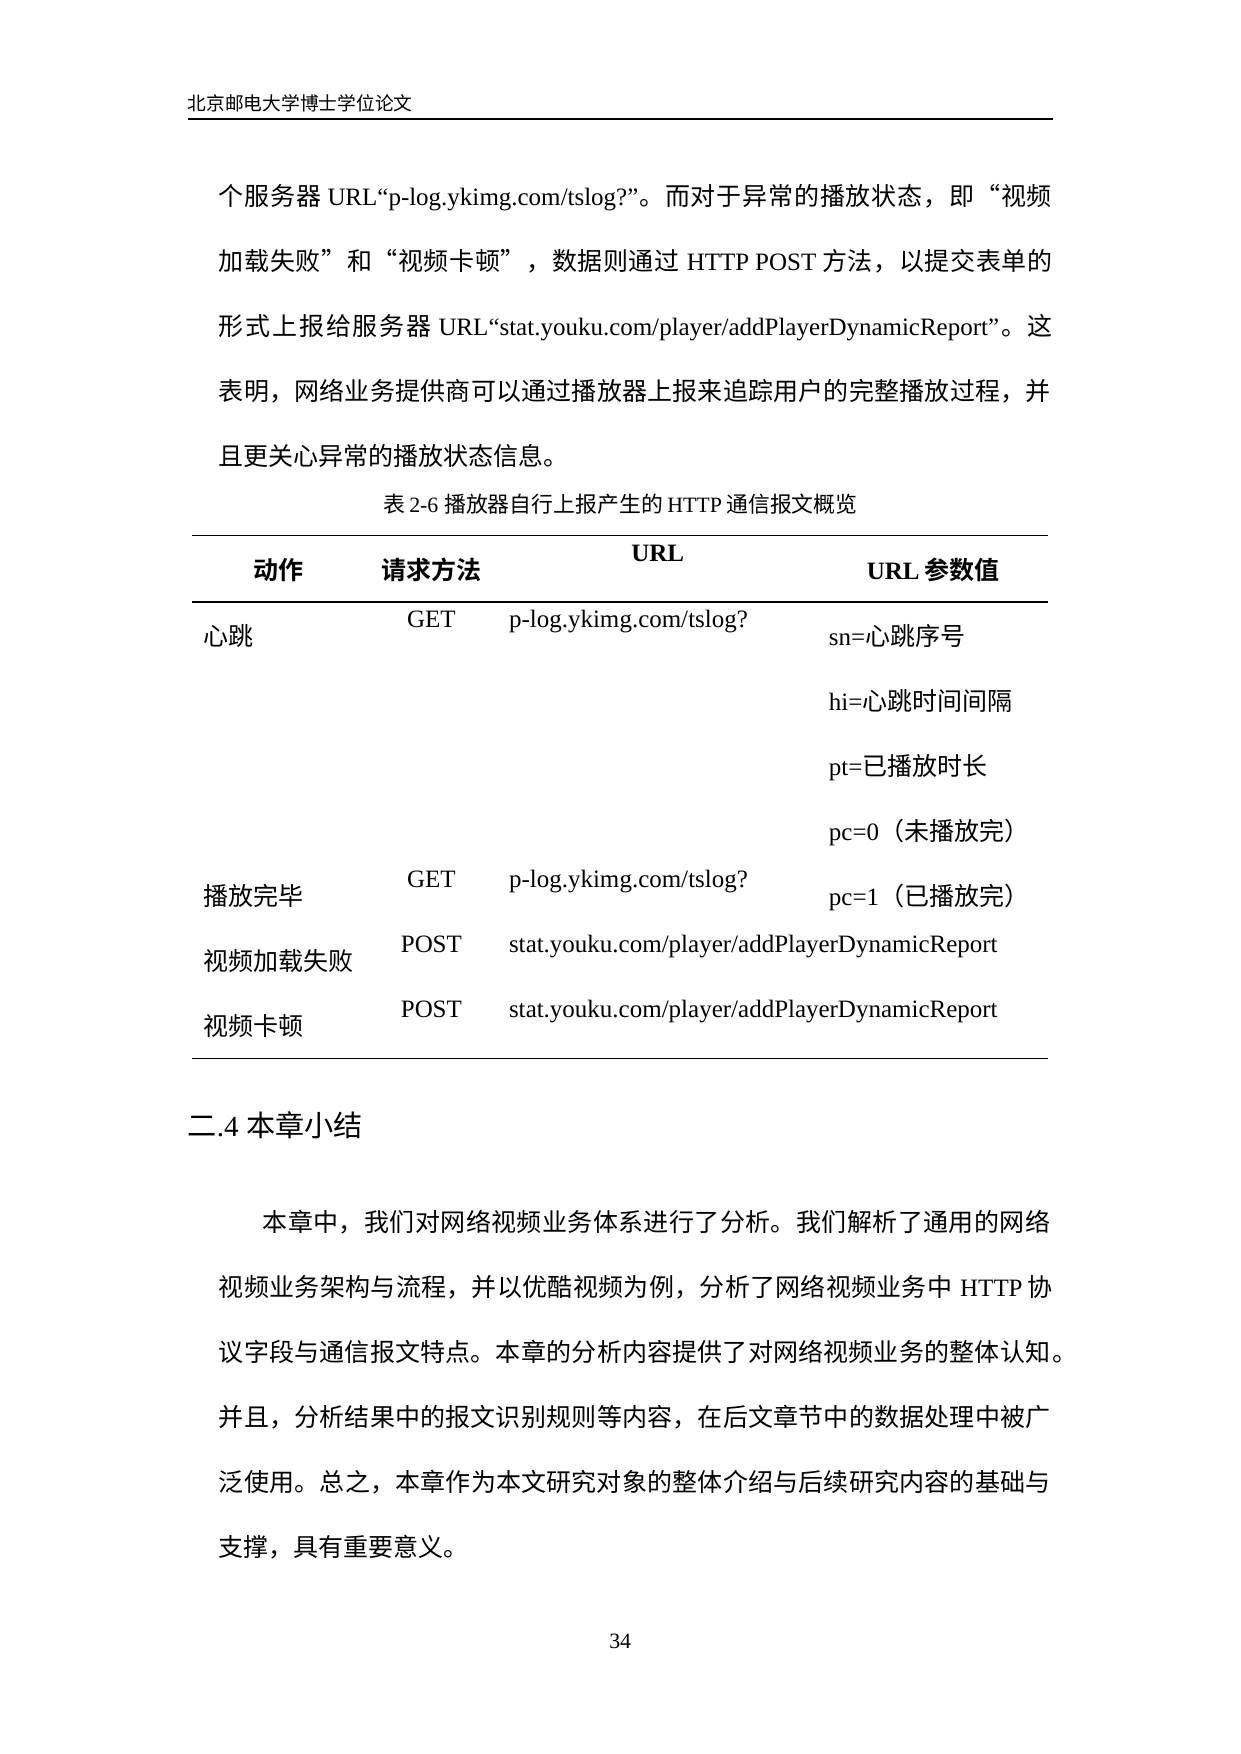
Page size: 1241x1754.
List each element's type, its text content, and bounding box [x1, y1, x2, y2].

table_cell stat.youku.com/player/addPlayerDynamicReport [498, 993, 1048, 1057]
table_cell pc=1（已播放完） [818, 863, 1048, 927]
table_cell 心跳 [192, 603, 365, 862]
table_header URL [498, 536, 817, 601]
table_cell p-log.ykimg.com/tslog? [498, 603, 817, 862]
table_cell POST [365, 993, 498, 1057]
table_cell stat.youku.com/player/addPlayerDynamicReport [498, 928, 1048, 992]
table_header URL参数值 [818, 536, 1048, 601]
table_cell 视频卡顿 [192, 993, 365, 1057]
table_cell 视频加载失败 [192, 928, 365, 992]
text 本章小结 [187, 1091, 1053, 1156]
text 表2-6 播放器自行上报产生的HTTP通信报文概览 [187, 487, 1053, 519]
table_cell GET [365, 863, 498, 927]
table_cell sn=心跳序号 hi=心跳时间间隔 pt=已播放时长 pc=0（未播放完） [818, 603, 1048, 862]
table_cell POST [365, 928, 498, 992]
table_cell 播放完毕 [192, 863, 365, 927]
table_header 请求方法 [365, 536, 498, 601]
table_header 动作 [192, 536, 365, 601]
text 本章中，我们对网络视频业务体系进行了分析。我们解析了通用的网络视频业务架构与流程，并以优酷视频为例，分析了网络视频业务中HTTP协议字段与通信报文特点。本章的分析内容提供了对网络视频业务的整体认知。并且，分析结果中的报文识别规则等内容，在后文章节中的数据处理中被广泛使用。总之，本章作为本文研究对象的整体介绍与后续研究内容的基础与支撑，具有重要意义。 [219, 1188, 1053, 1578]
table_cell p-log.ykimg.com/tslog? [498, 863, 817, 927]
table_cell GET [365, 603, 498, 862]
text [219, 162, 1053, 487]
